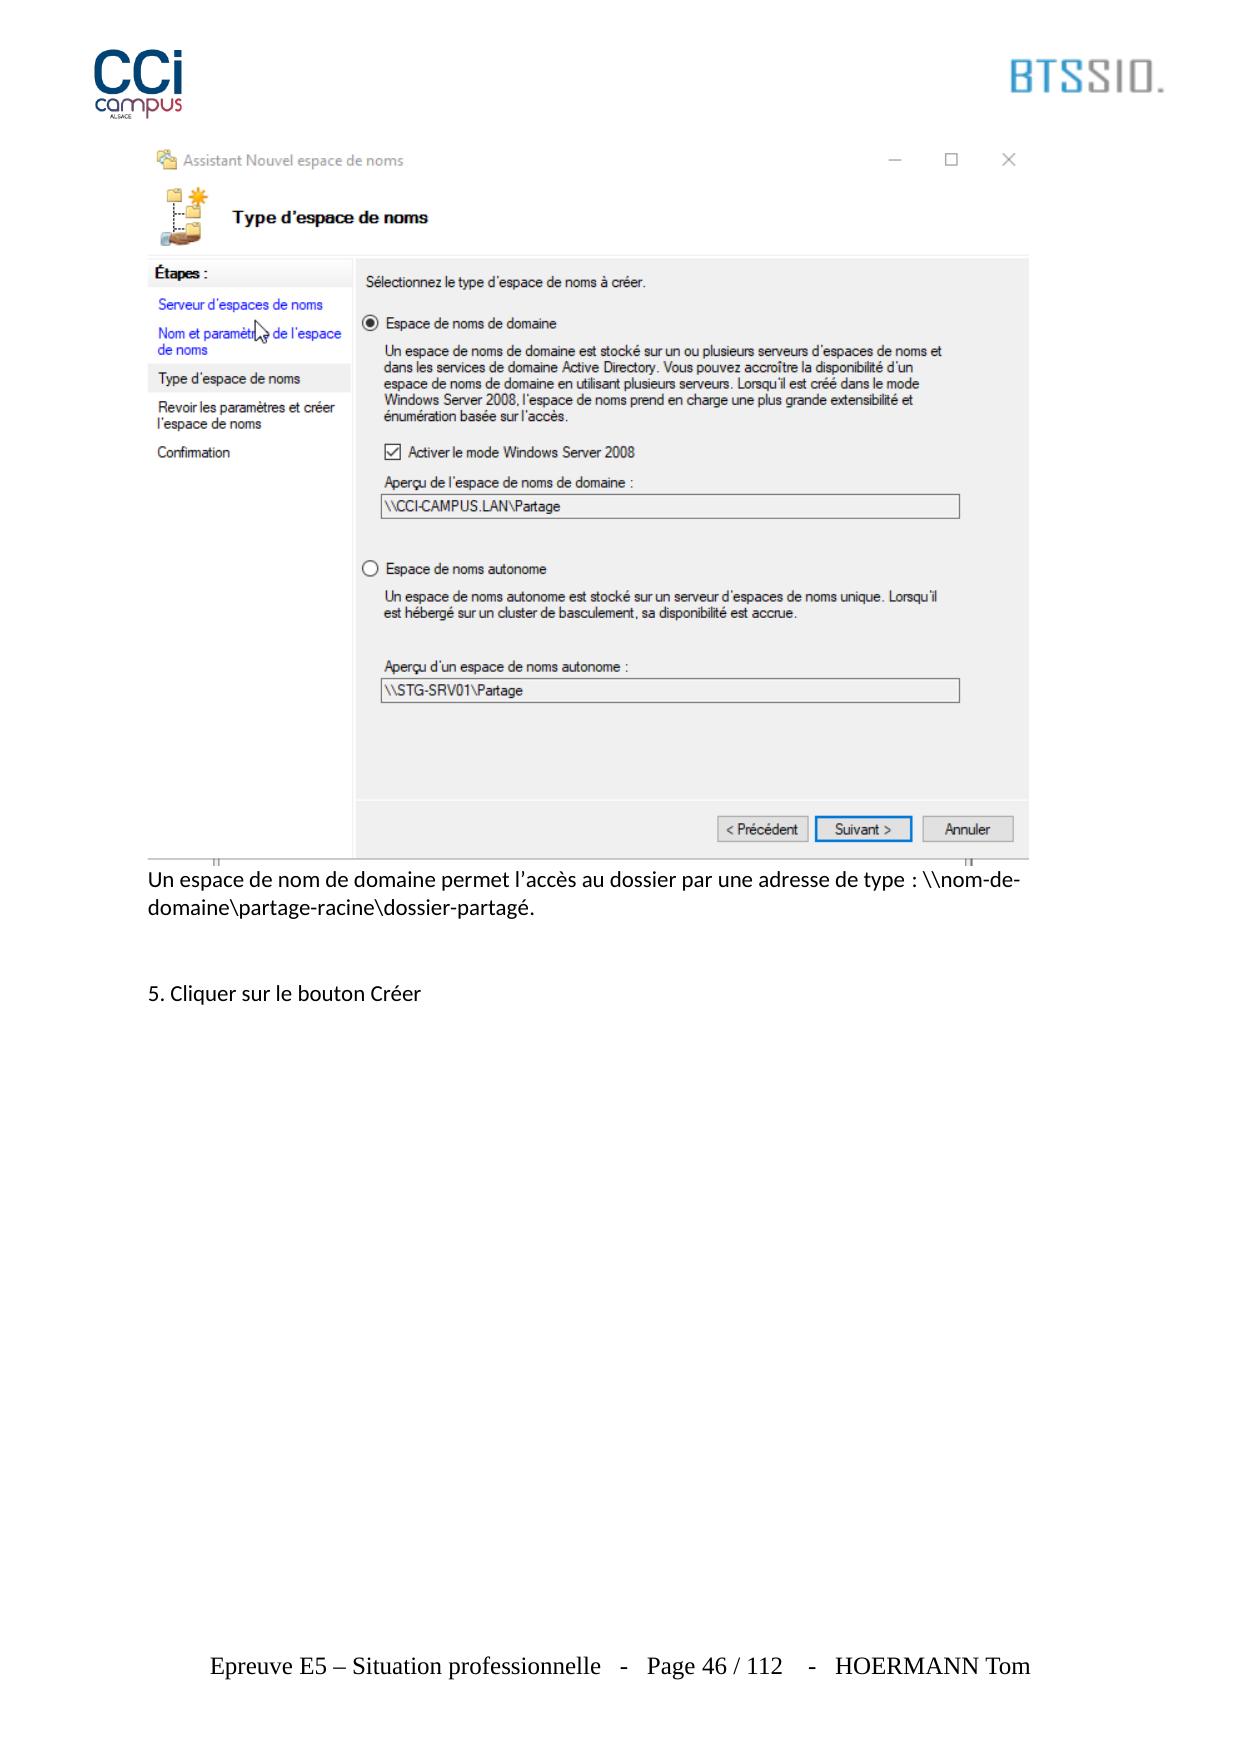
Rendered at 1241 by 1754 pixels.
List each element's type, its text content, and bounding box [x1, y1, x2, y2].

picture [81, 44, 194, 123]
text 5. Cliquer sur le bouton Créer [148, 979, 1093, 1007]
picture [147, 147, 1029, 866]
text Un espace de nom de domaine permet l’accès au dossier par une adresse de type : \\nom-de-domaine\partage-racine\dossier-partagé. [148, 865, 1093, 921]
picture [1004, 46, 1169, 104]
